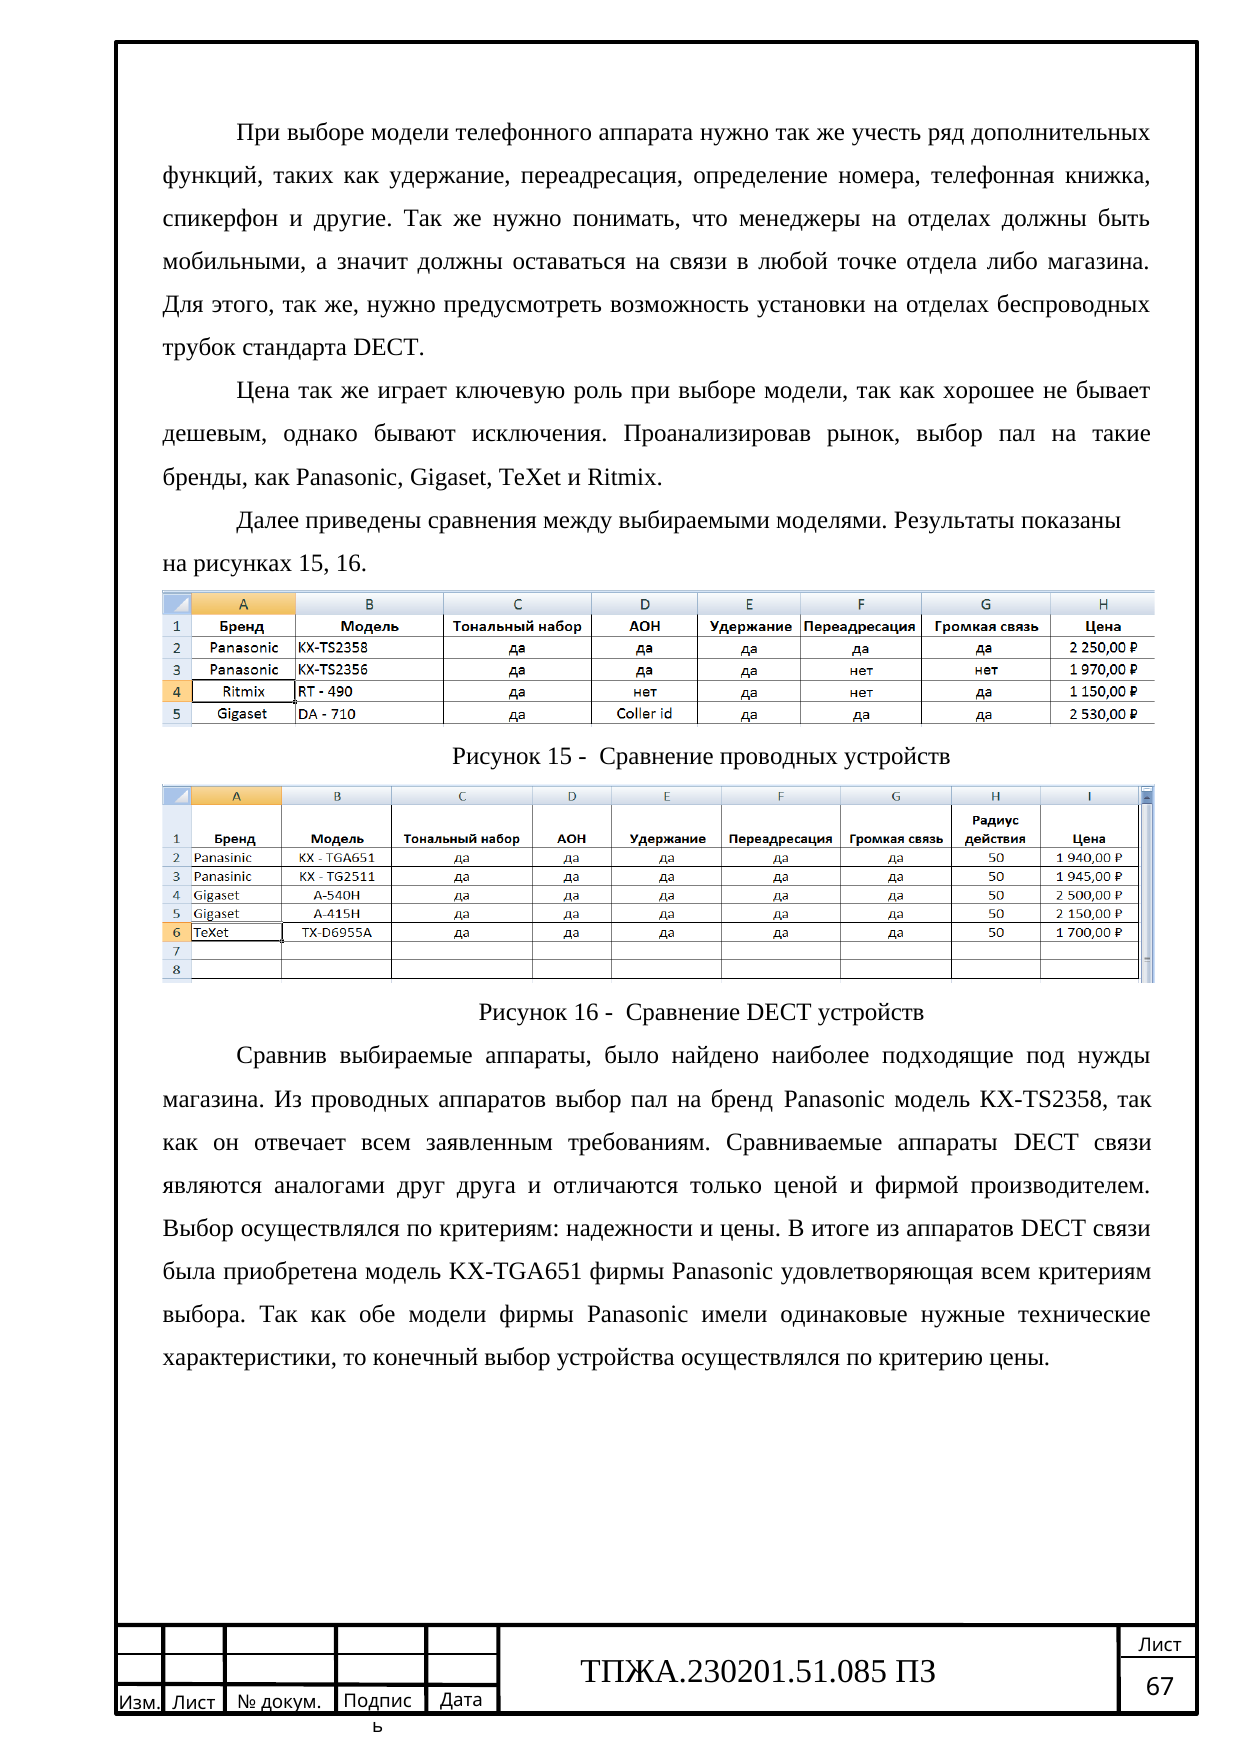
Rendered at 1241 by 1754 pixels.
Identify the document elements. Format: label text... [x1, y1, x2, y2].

text При выборе модели телефонного аппарата нужно так же учесть ряд дополнительных функций, таких как удержание, переадресация, определение номера, телефонная книжка, спикерфон и другие. Так же нужно понимать, что менеджеры на отделах должны быть мобильными, а значит должны оставаться на связи в любой точке отдела либо магазина. Для этого, так же, нужно предусмотреть возможность установки на отделах беспроводных трубок стандарта DECT. [162, 117, 1152, 361]
text Цена так же играет ключевую роль при выборе модели, так как хорошее не бывает дешевым, однако бывают исключения. Проанализировав рынок, выбор пал на такие бренды, как Panasonic, Gigaset, TeXet и Ritmix. [162, 375, 1152, 490]
picture [162, 590, 1155, 727]
text Рисунок 16 - Сравнение DECT устройств [162, 997, 1152, 1026]
text Далее приведены сравнения между выбираемыми моделями. Результаты показаны на рисунках 15, 16. [162, 505, 1152, 577]
picture [162, 784, 1155, 983]
text Сравнив выбираемые аппараты, было найдено наиболее подходящие под нужды магазина. Из проводных аппаратов выбор пал на бренд Panasonic модель КХ-TS2358, так как он отвечает всем заявленным требованиям. Сравниваемые аппараты DECT связи являются аналогами друг друга и отличаются только ценой и фирмой производителем. Выбор осуществлялся по критериям: надежности и цены. В итоге из аппаратов DECT связи была приобретена модель KX-TGA651 фирмы Panasonic удовлетворяющая всем критериям выбора. Так как обе модели фирмы Panasonic имели одинаковые нужные технические характеристики, то конечный выбор устройства осуществлялся по критерию цены. [162, 1041, 1152, 1371]
text Рисунок 15 - Сравнение проводных устройств [162, 741, 1152, 770]
